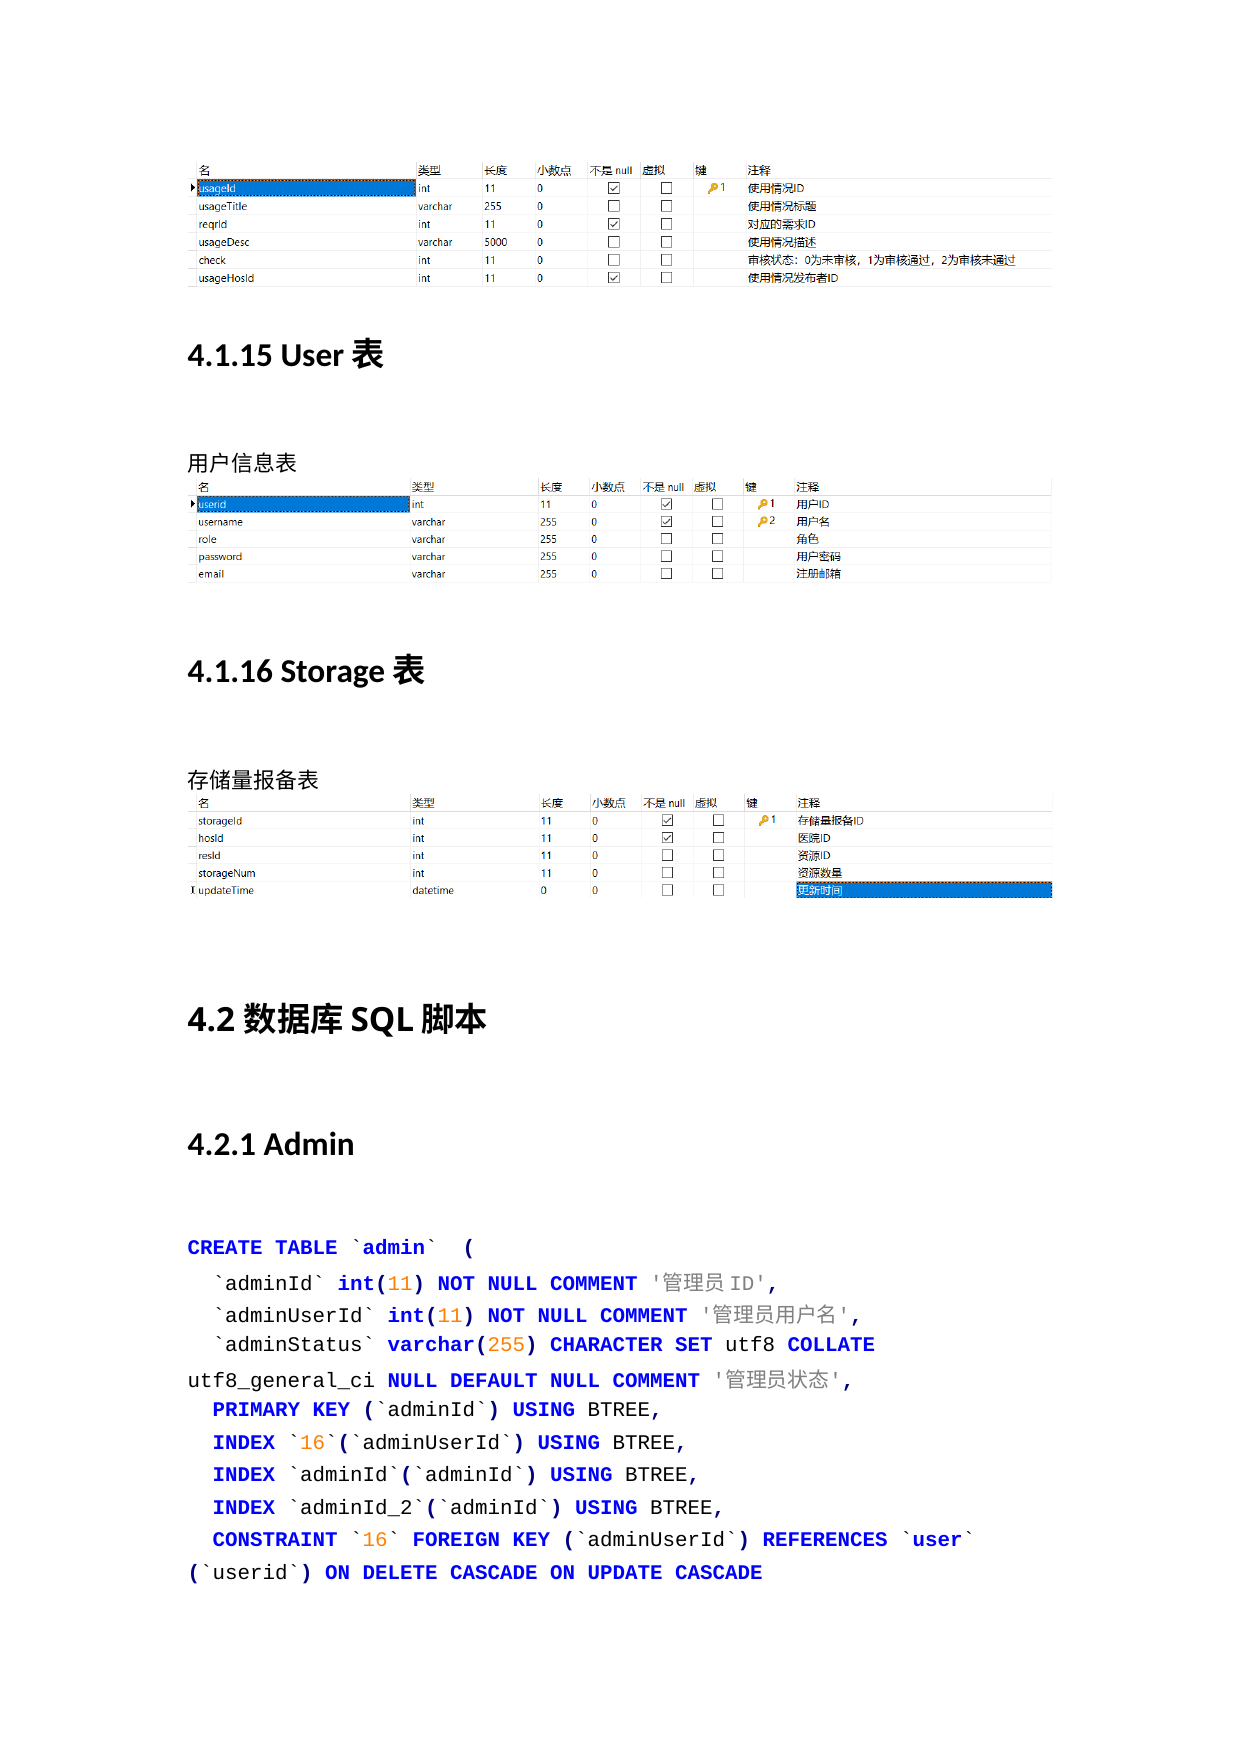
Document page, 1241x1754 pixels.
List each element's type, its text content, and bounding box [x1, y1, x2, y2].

picture [187, 794, 1053, 898]
subtitle 4.2.1 Admin [187, 1111, 1053, 1176]
text INDEX `adminId`(`adminId`) USING BTREE, [187, 1460, 1053, 1492]
text CREATE TABLE `admin` ( [187, 1232, 1053, 1265]
picture [187, 478, 1052, 587]
text INDEX `adminId_2`(`adminId`) USING BTREE, [187, 1492, 1053, 1525]
subtitle 4.1.16 Storage表 [187, 635, 1053, 700]
text 存储量报备表 [187, 762, 1053, 794]
text 用户信息表 [187, 446, 1053, 478]
text INDEX `16`(`adminUserId`) USING BTREE, [187, 1427, 1053, 1460]
text `adminId` int(11) NOT NULL COMMENT '管理员ID', [187, 1265, 1053, 1297]
subtitle 4.1.15 User表 [187, 319, 1053, 384]
picture [187, 162, 1053, 288]
text PRIMARY KEY (`adminId`) USING BTREE, [187, 1395, 1053, 1427]
subtitle 数据库SQL脚本 [187, 984, 1053, 1049]
text `adminStatus` varchar(255) CHARACTER SET utf8 COLLATE utf8_general_ci NULL DEFAULT NULL COMMENT '管理员状态', [187, 1330, 1053, 1395]
text `adminUserId` int(11) NOT NULL COMMENT '管理员用户名', [187, 1297, 1053, 1330]
text CONSTRAINT `16` FOREIGN KEY (`adminUserId`) REFERENCES `user` (`userid`) ON DELETE CASCADE ON UPDATE CASCADE [187, 1525, 1053, 1590]
